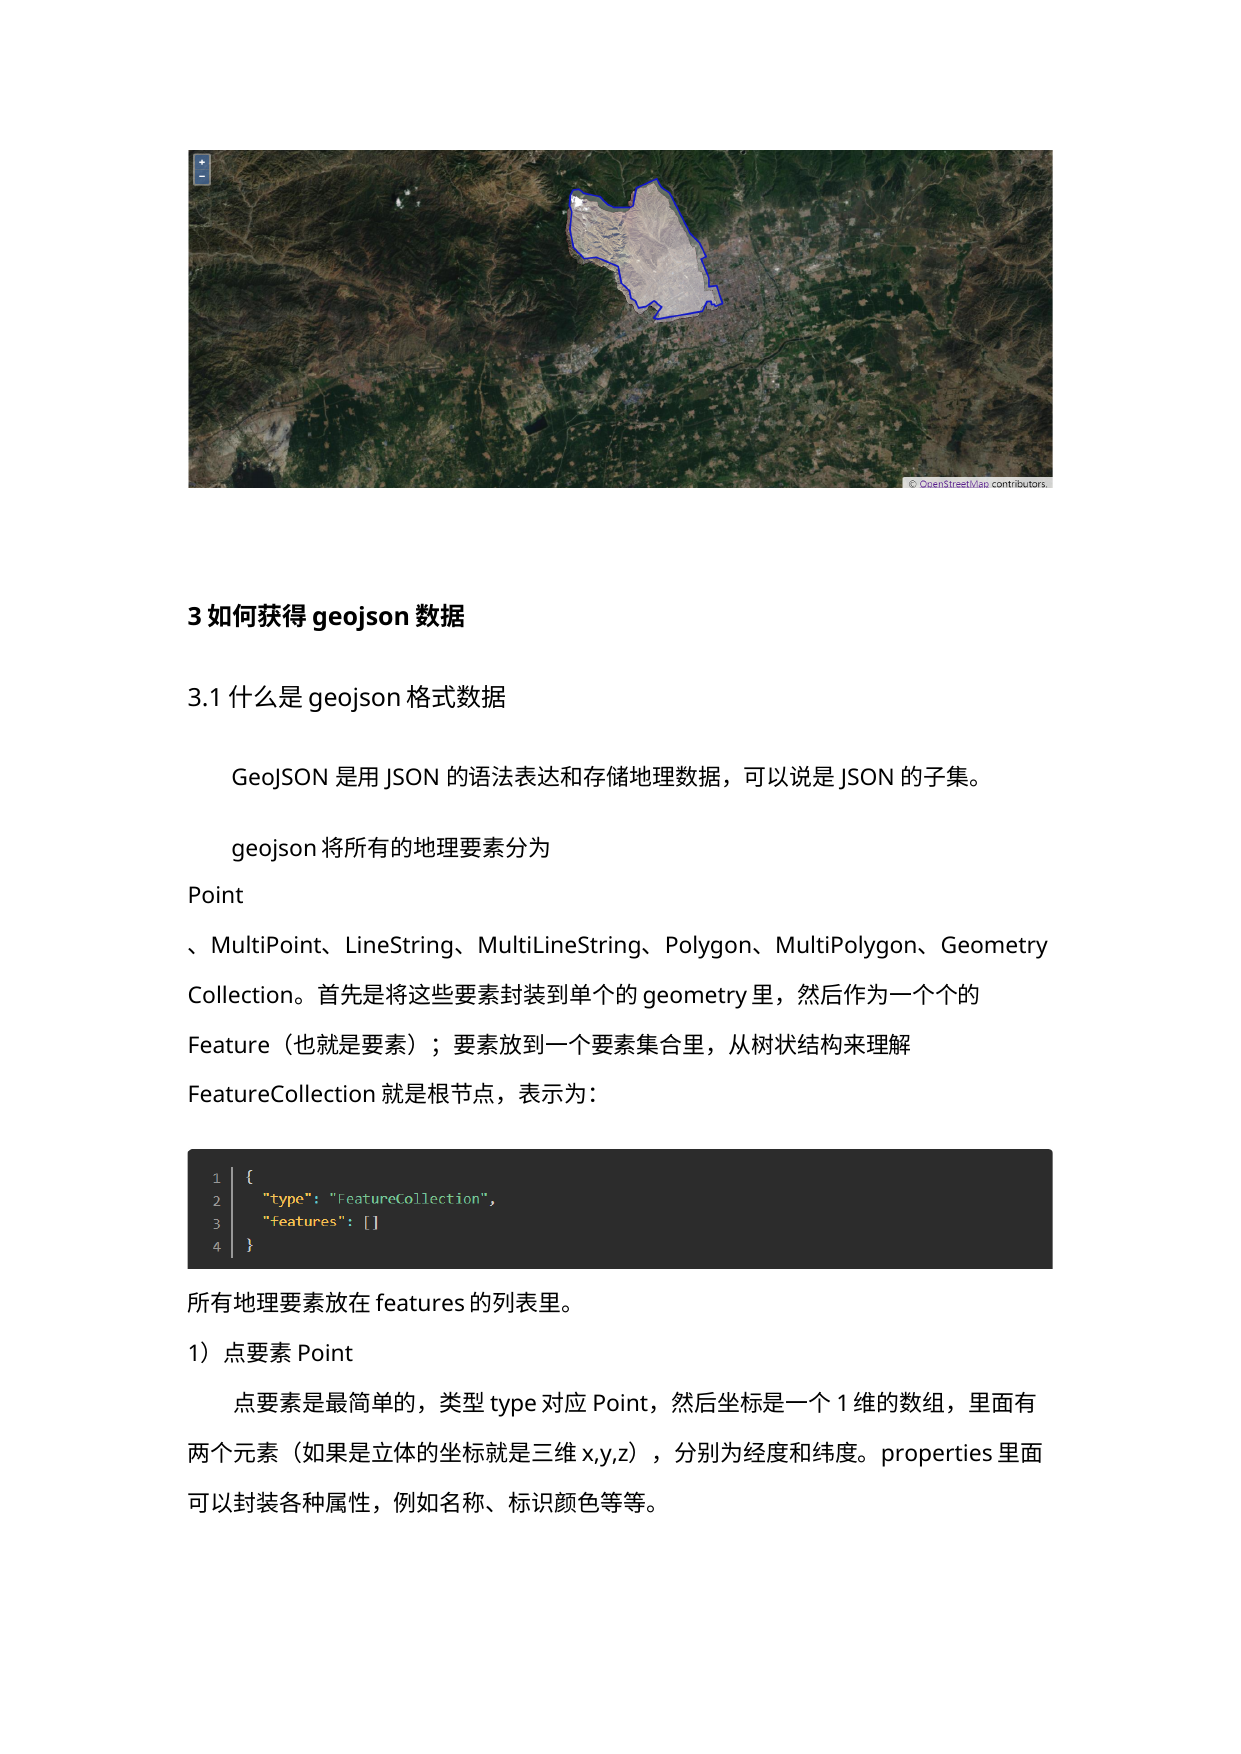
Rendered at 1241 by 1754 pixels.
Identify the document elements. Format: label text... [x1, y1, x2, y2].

picture [187, 1147, 1053, 1269]
text 点要素是最简单的，类型type对应Point，然后坐标是一个1维的数组，里面有两个元素（如果是立体的坐标就是三维x,y,z），分别为经度和纬度。properties里面可以封装各种属性，例如名称、标识颜色等等。 [187, 1385, 1053, 1518]
text 所有地理要素放在features的列表里。 [187, 1285, 1053, 1318]
text geojson将所有的地理要素分为Point、MultiPoint、LineString、MultiLineString、Polygon、MultiPolygon、GeometryCollection。首先是将这些要素封装到单个的geometry里，然后作为一个个的Feature（也就是要素）；要素放到一个要素集合里，从树状结构来理解FeatureCollection就是根节点，表示为： [187, 830, 1053, 1110]
text GeoJSON 是用 JSON 的语法表达和存储地理数据，可以说是 JSON 的子集。 [187, 759, 1053, 792]
text 1）点要素Point [187, 1335, 1053, 1368]
subtitle 3.1什么是geojson格式数据 [187, 678, 1053, 714]
subtitle 3如何获得geojson数据 [187, 596, 1053, 632]
picture [187, 150, 1053, 488]
